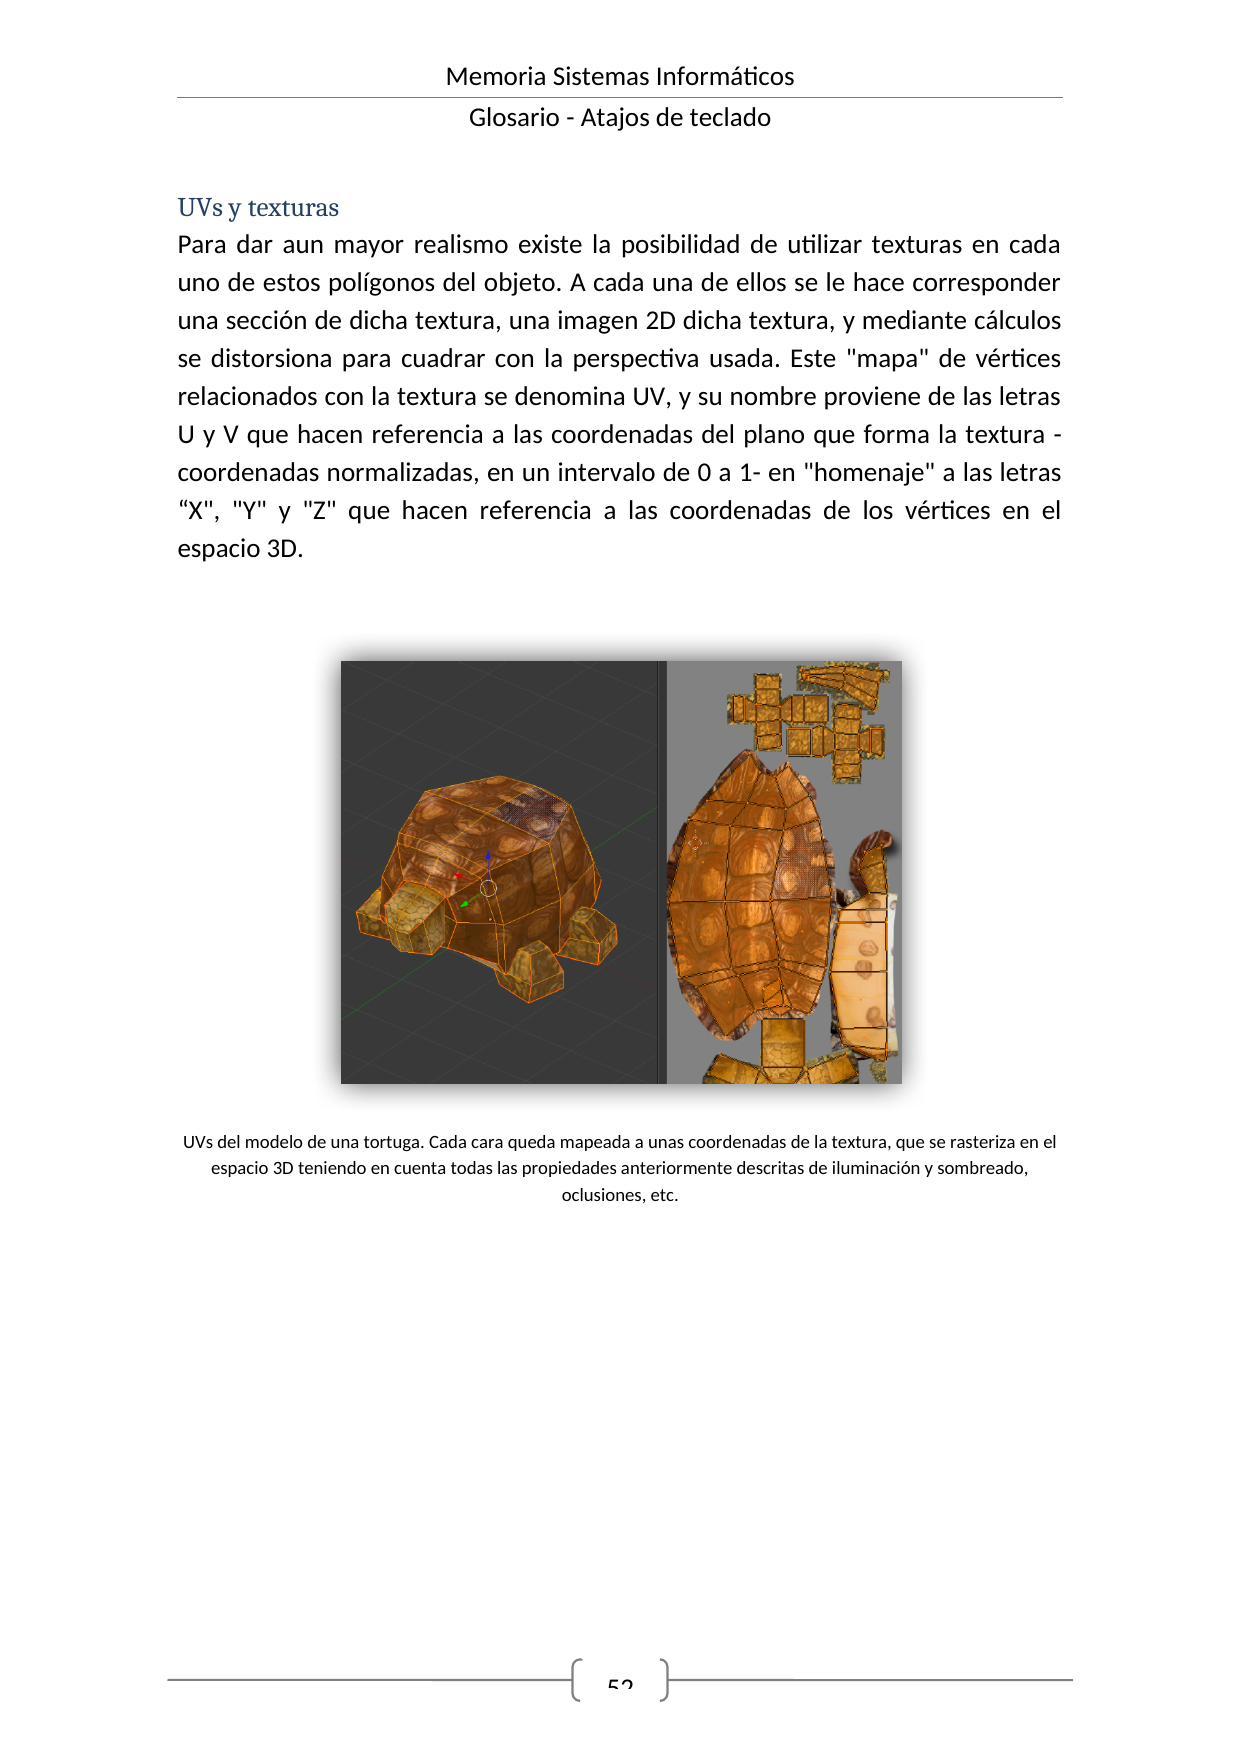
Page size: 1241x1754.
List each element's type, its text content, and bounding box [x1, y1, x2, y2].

text Para dar aun mayor realismo existe la posibilidad de utilizar texturas en cada uno de estos polígonos del objeto. A cada una de ellos se le hace corresponder una sección de dicha textura, una imagen 2D dicha textura, y mediante cálculos se distorsiona para cuadrar con la perspectiva usada. Este "mapa" de vértices relacionados con la textura se denomina UV, y su nombre proviene de las letras U y V que hacen referencia a las coordenadas del plano que forma la textura -coordenadas normalizadas, en un intervalo de 0 a 1- en "homenaje" a las letras “X", "Y" y "Z" que hacen referencia a las coordenadas de los vértices en el espacio 3D. [177, 228, 1063, 564]
text UVs del modelo de una tortuga. Cada cara queda mapeada a unas coordenadas de la textura, que se rasteriza en el espacio 3D teniendo en cuenta todas las propiedades anteriormente descritas de iluminación y sombreado, oclusiones, etc. [177, 1130, 1063, 1206]
picture [341, 661, 902, 1084]
subtitle UVs y texturas [177, 192, 1063, 223]
